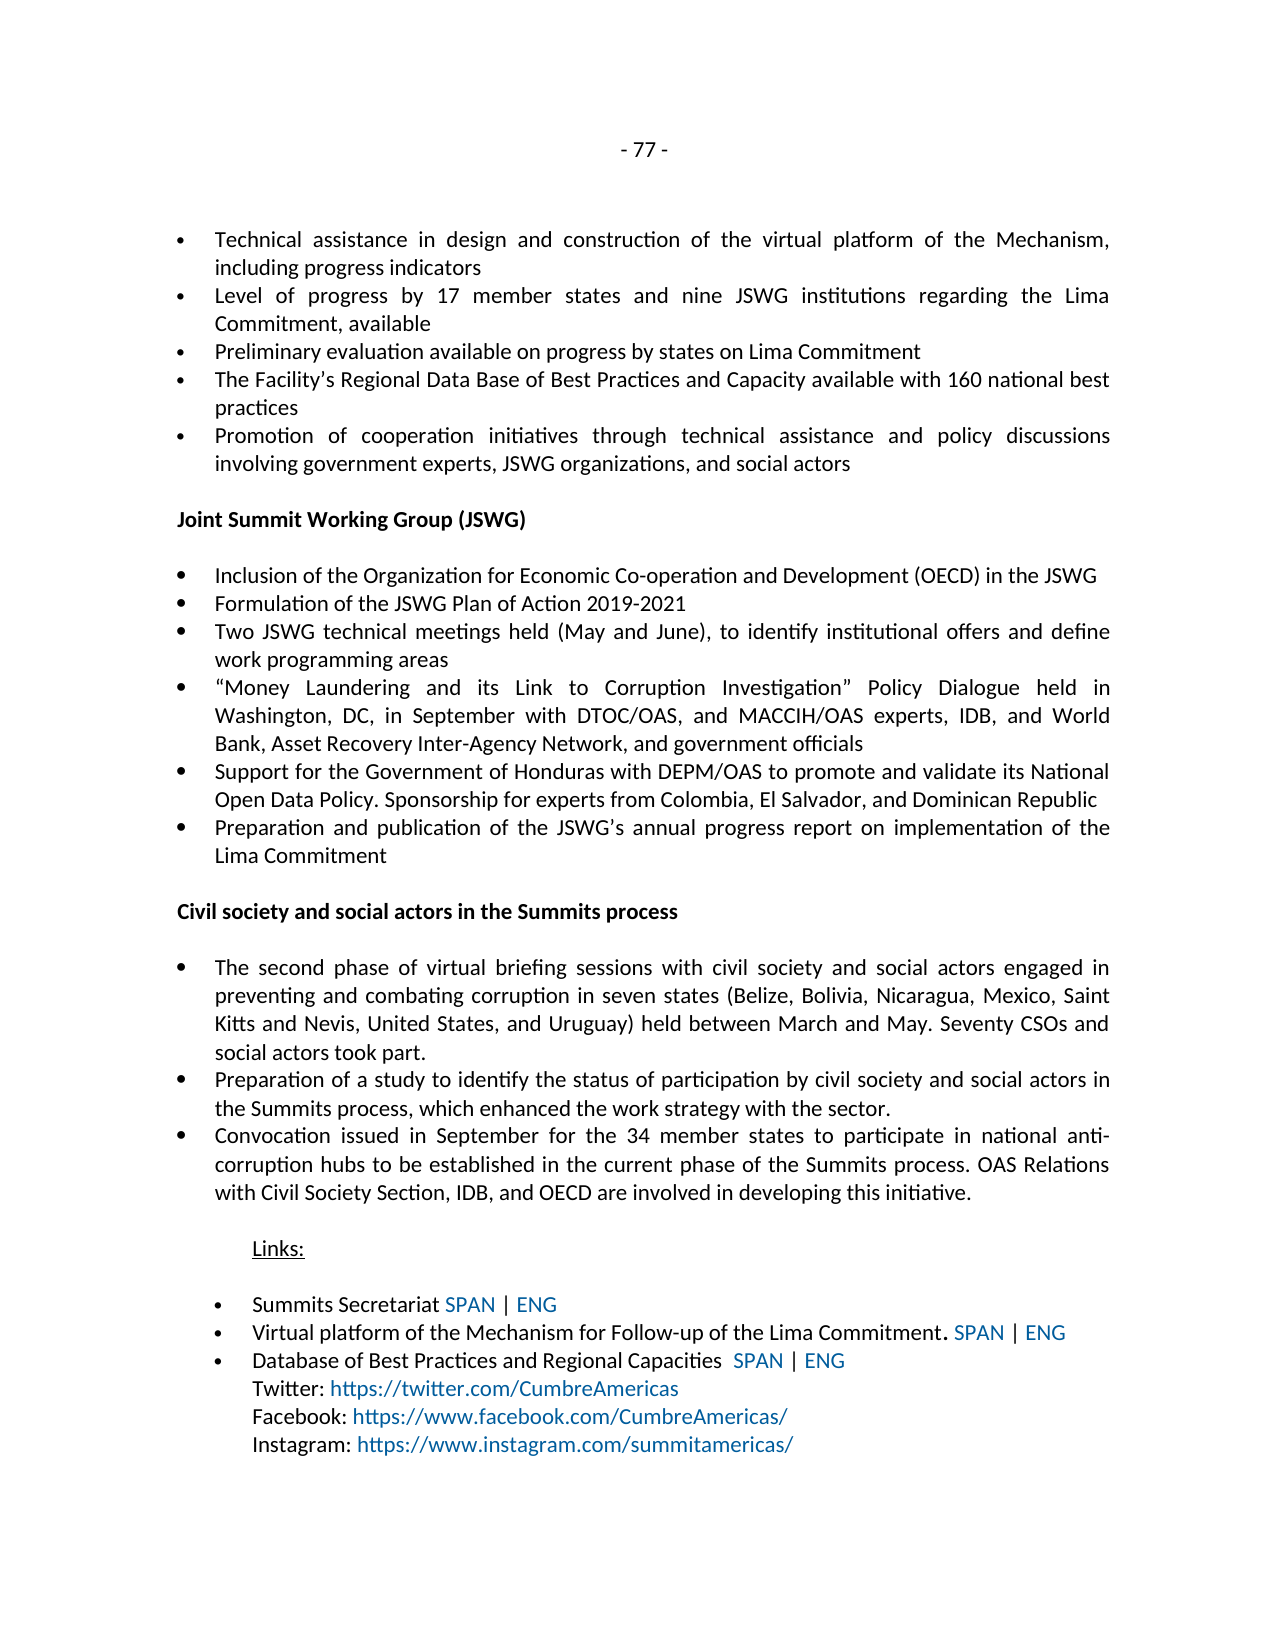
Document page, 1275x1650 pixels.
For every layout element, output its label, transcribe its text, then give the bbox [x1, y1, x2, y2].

text Civil society and social actors in the Summits process [177, 897, 1111, 926]
text Links: [177, 1234, 1111, 1262]
list Support for the Government of Honduras with DEPM/OAS to promote and validate its National Open Data Policy. Sponsorship for experts from Colombia, El Salvador, and Dominican Republic [177, 757, 1111, 813]
list Technical assistance in design and construction of the virtual platform of the Mechanism, including progress indicators [177, 225, 1111, 281]
list Database of Best Practices and Regional Capacities SPAN | ENG [214, 1346, 1111, 1374]
text Twitter: https://twitter.com/CumbreAmericas [252, 1374, 1111, 1402]
text Joint Summit Working Group (JSWG) [177, 505, 1111, 533]
list Promotion of cooperation initiatives through technical assistance and policy discussions involving government experts, JSWG organizations, and social actors [177, 421, 1111, 477]
list The Facility’s Regional Data Base of Best Practices and Capacity available with 160 national best practices [177, 365, 1111, 421]
list Preparation and publication of the JSWG’s annual progress report on implementation of the Lima Commitment [177, 813, 1111, 869]
list Inclusion of the Organization for Economic Co-operation and Development (OECD) in the JSWG [177, 561, 1111, 589]
list Summits Secretariat SPAN | ENG [214, 1290, 1111, 1318]
list Virtual platform of the Mechanism for Follow-up of the Lima Commitment. SPAN | ENG [214, 1318, 1111, 1346]
text Instagram: https://www.instagram.com/summitamericas/ [252, 1430, 1111, 1458]
list Convocation issued in September for the 34 member states to participate in national anti-corruption hubs to be established in the current phase of the Summits process. OAS Relations with Civil Society Section, IDB, and OECD are involved in developing this initiative. [177, 1122, 1111, 1206]
list Level of progress by 17 member states and nine JSWG institutions regarding the Lima Commitment, available [177, 281, 1111, 337]
list Two JSWG technical meetings held (May and June), to identify institutional offers and define work programming areas [177, 617, 1111, 673]
list Formulation of the JSWG Plan of Action 2019-2021 [177, 589, 1111, 617]
list “Money Laundering and its Link to Corruption Investigation” Policy Dialogue held in Washington, DC, in September with DTOC/OAS, and MACCIH/OAS experts, IDB, and World Bank, Asset Recovery Inter-Agency Network, and government officials [177, 673, 1111, 757]
text Facebook: https://www.facebook.com/CumbreAmericas/ [252, 1402, 1111, 1430]
list Preparation of a study to identify the status of participation by civil society and social actors in the Summits process, which enhanced the work strategy with the sector. [177, 1066, 1111, 1122]
list Preliminary evaluation available on progress by states on Lima Commitment [177, 337, 1111, 365]
list The second phase of virtual briefing sessions with civil society and social actors engaged in preventing and combating corruption in seven states (Belize, Bolivia, Nicaragua, Mexico, Saint Kitts and Nevis, United States, and Uruguay) held between March and May. Seventy CSOs and social actors took part. [177, 953, 1111, 1066]
